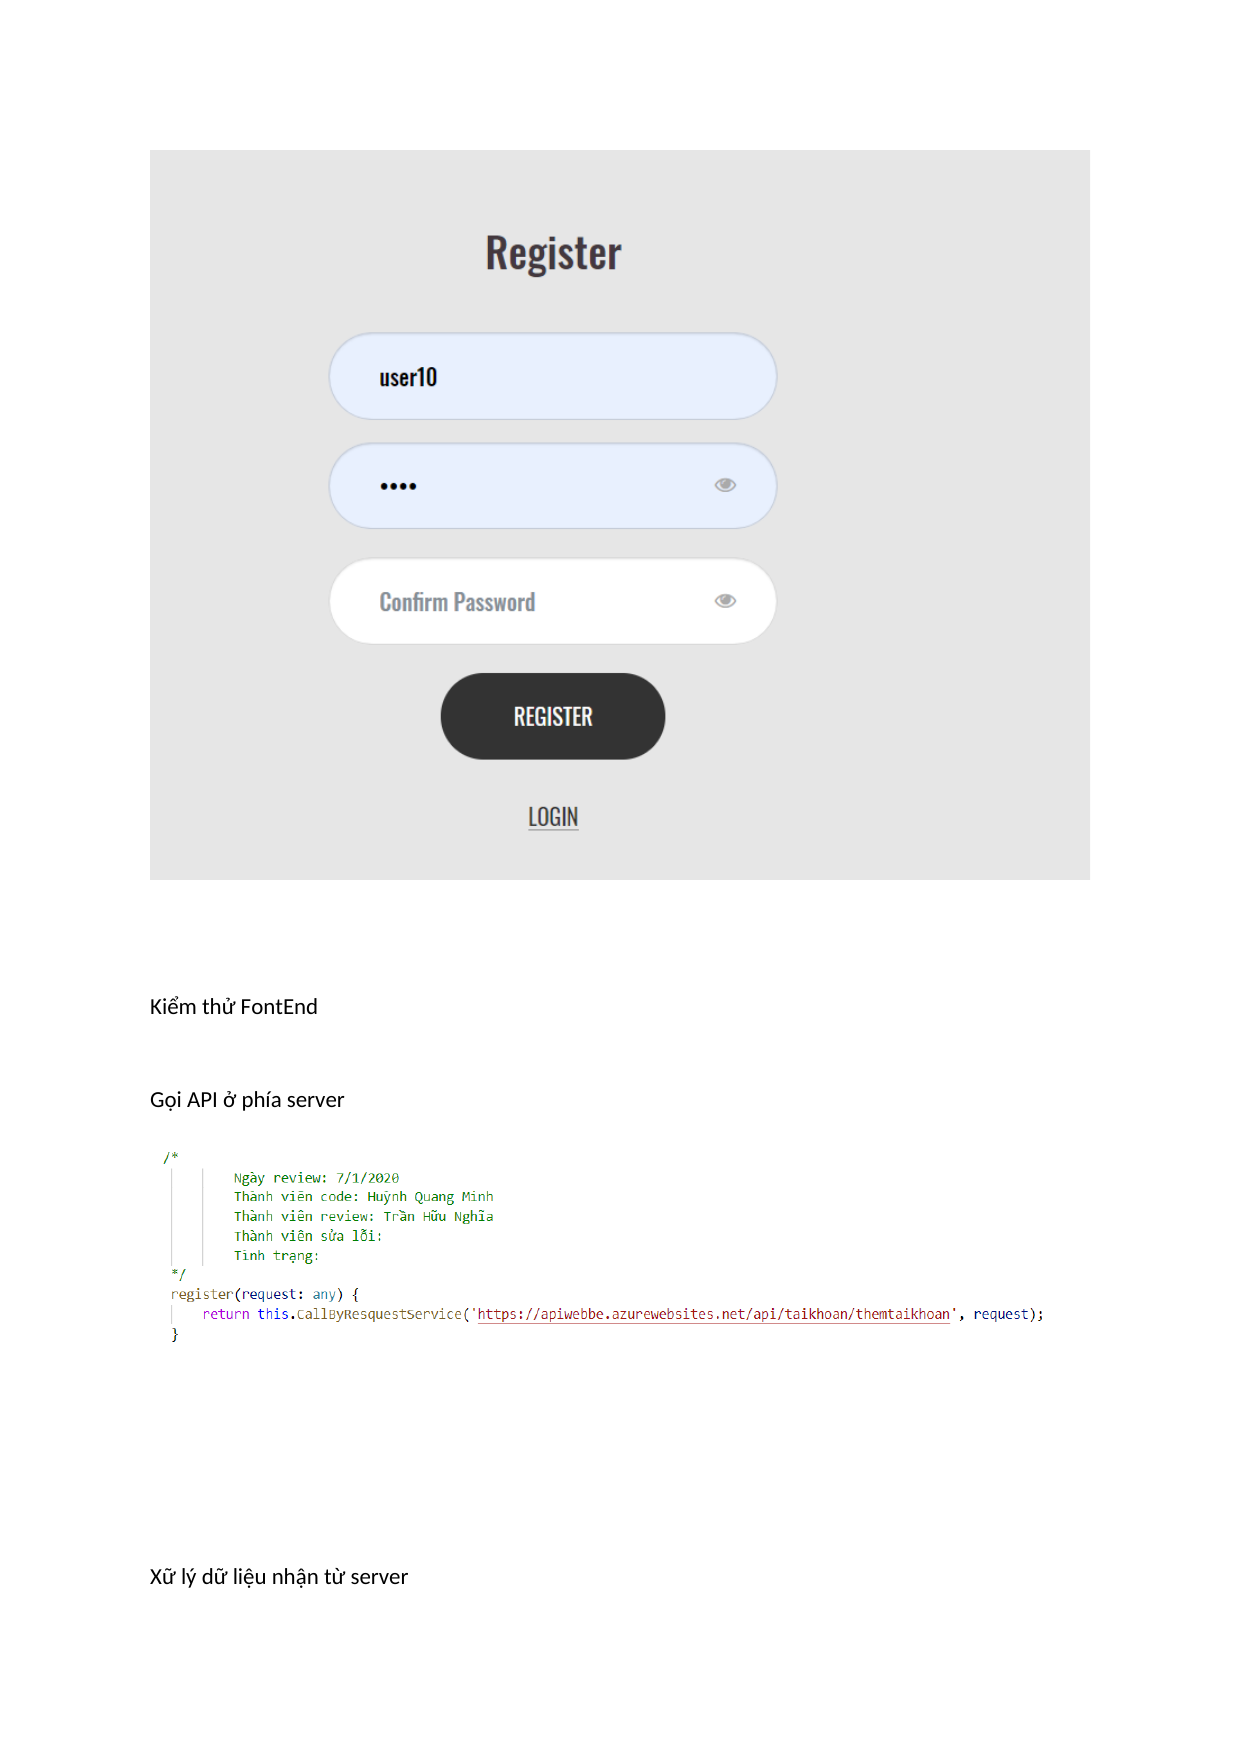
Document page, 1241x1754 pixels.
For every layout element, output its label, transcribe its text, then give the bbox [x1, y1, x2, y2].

text Gọi API ở phía server [150, 1086, 1090, 1114]
text Xữ lý dữ liệu nhận từ server [150, 1562, 1090, 1590]
text Kiểm thử FontEnd [150, 992, 1090, 1020]
picture [150, 1132, 1091, 1356]
picture [150, 150, 1091, 880]
